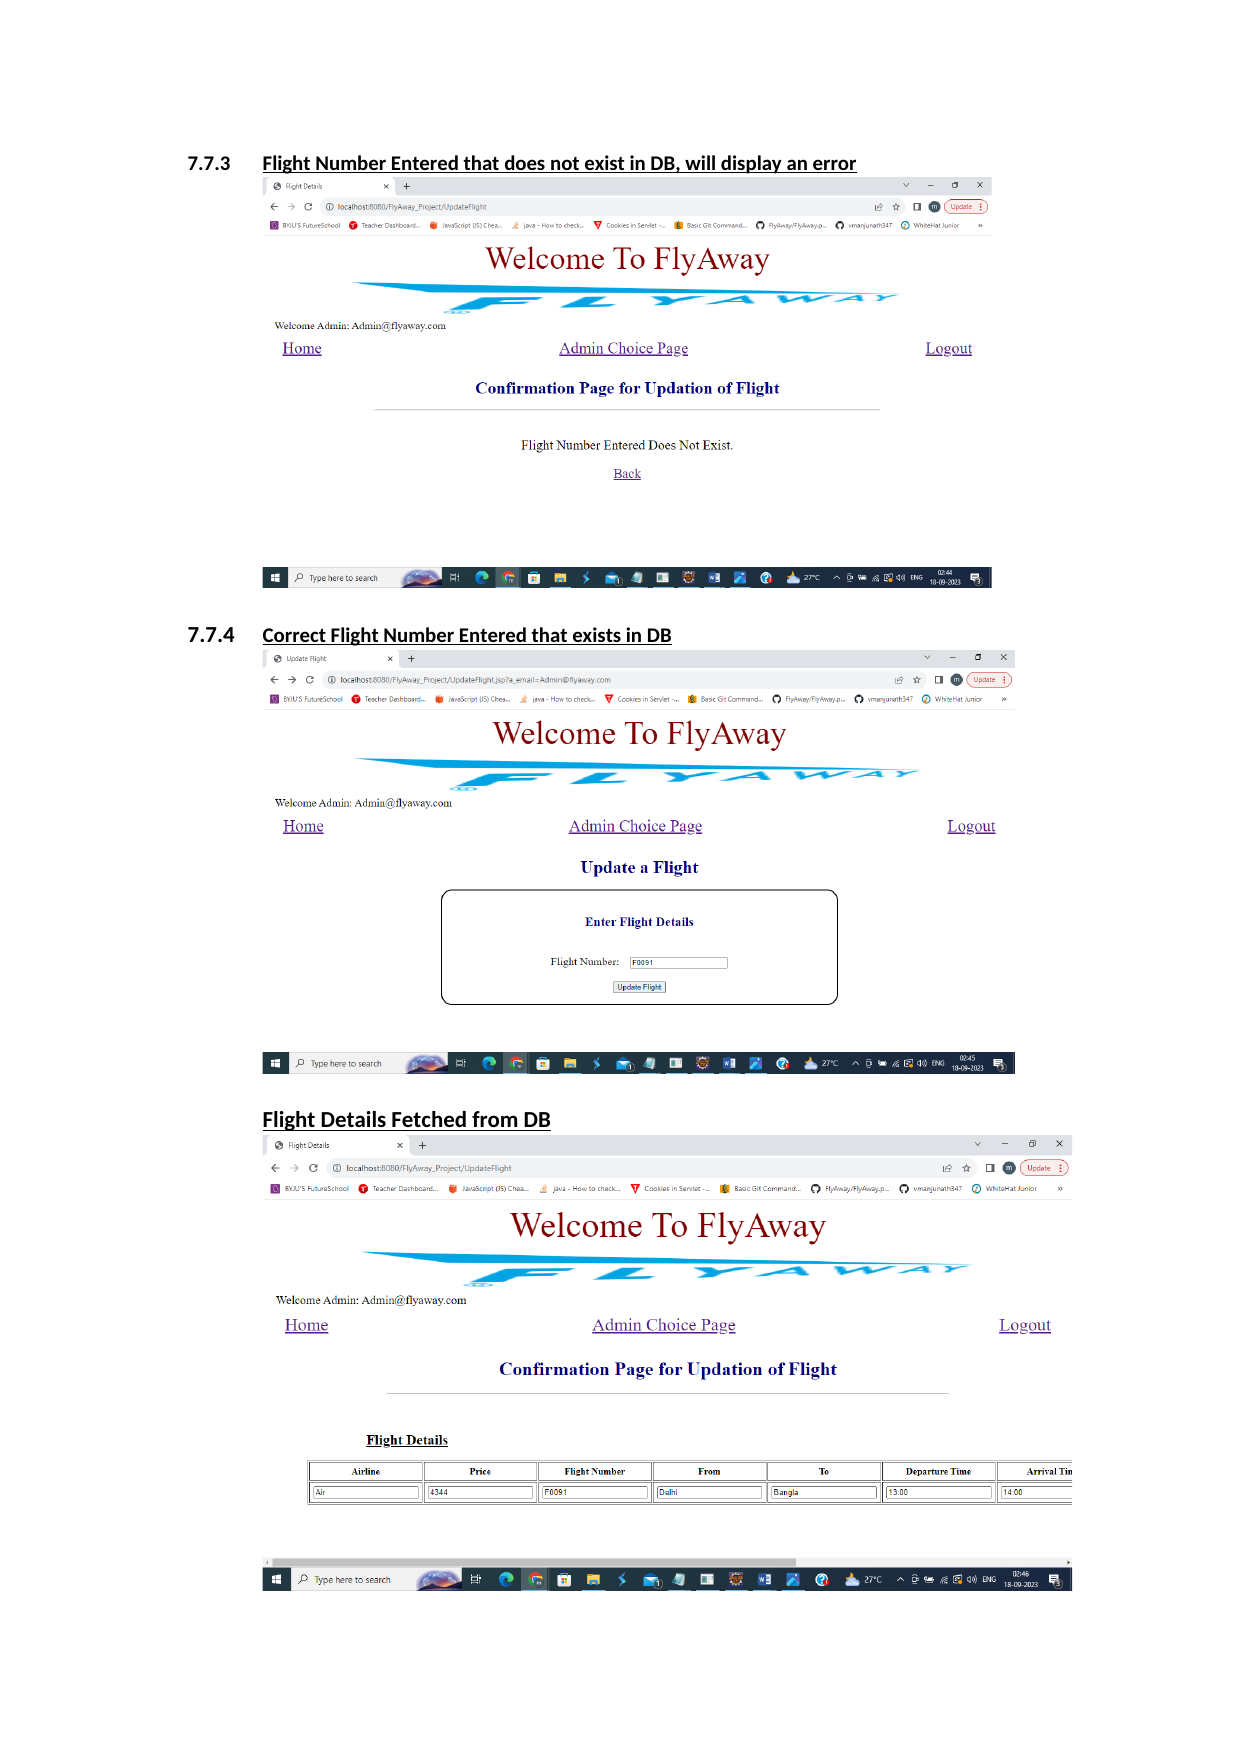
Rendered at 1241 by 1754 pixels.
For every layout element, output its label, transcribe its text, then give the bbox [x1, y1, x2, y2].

picture [262, 177, 992, 588]
list Flight Number Entered that does not exist in DB, will display an error [187, 150, 1090, 175]
picture [262, 650, 1015, 1074]
list Correct Flight Number Entered that exists in DB [187, 620, 1090, 648]
picture [262, 1135, 1073, 1591]
list Flight Details Fetched from DB [262, 1106, 1090, 1134]
